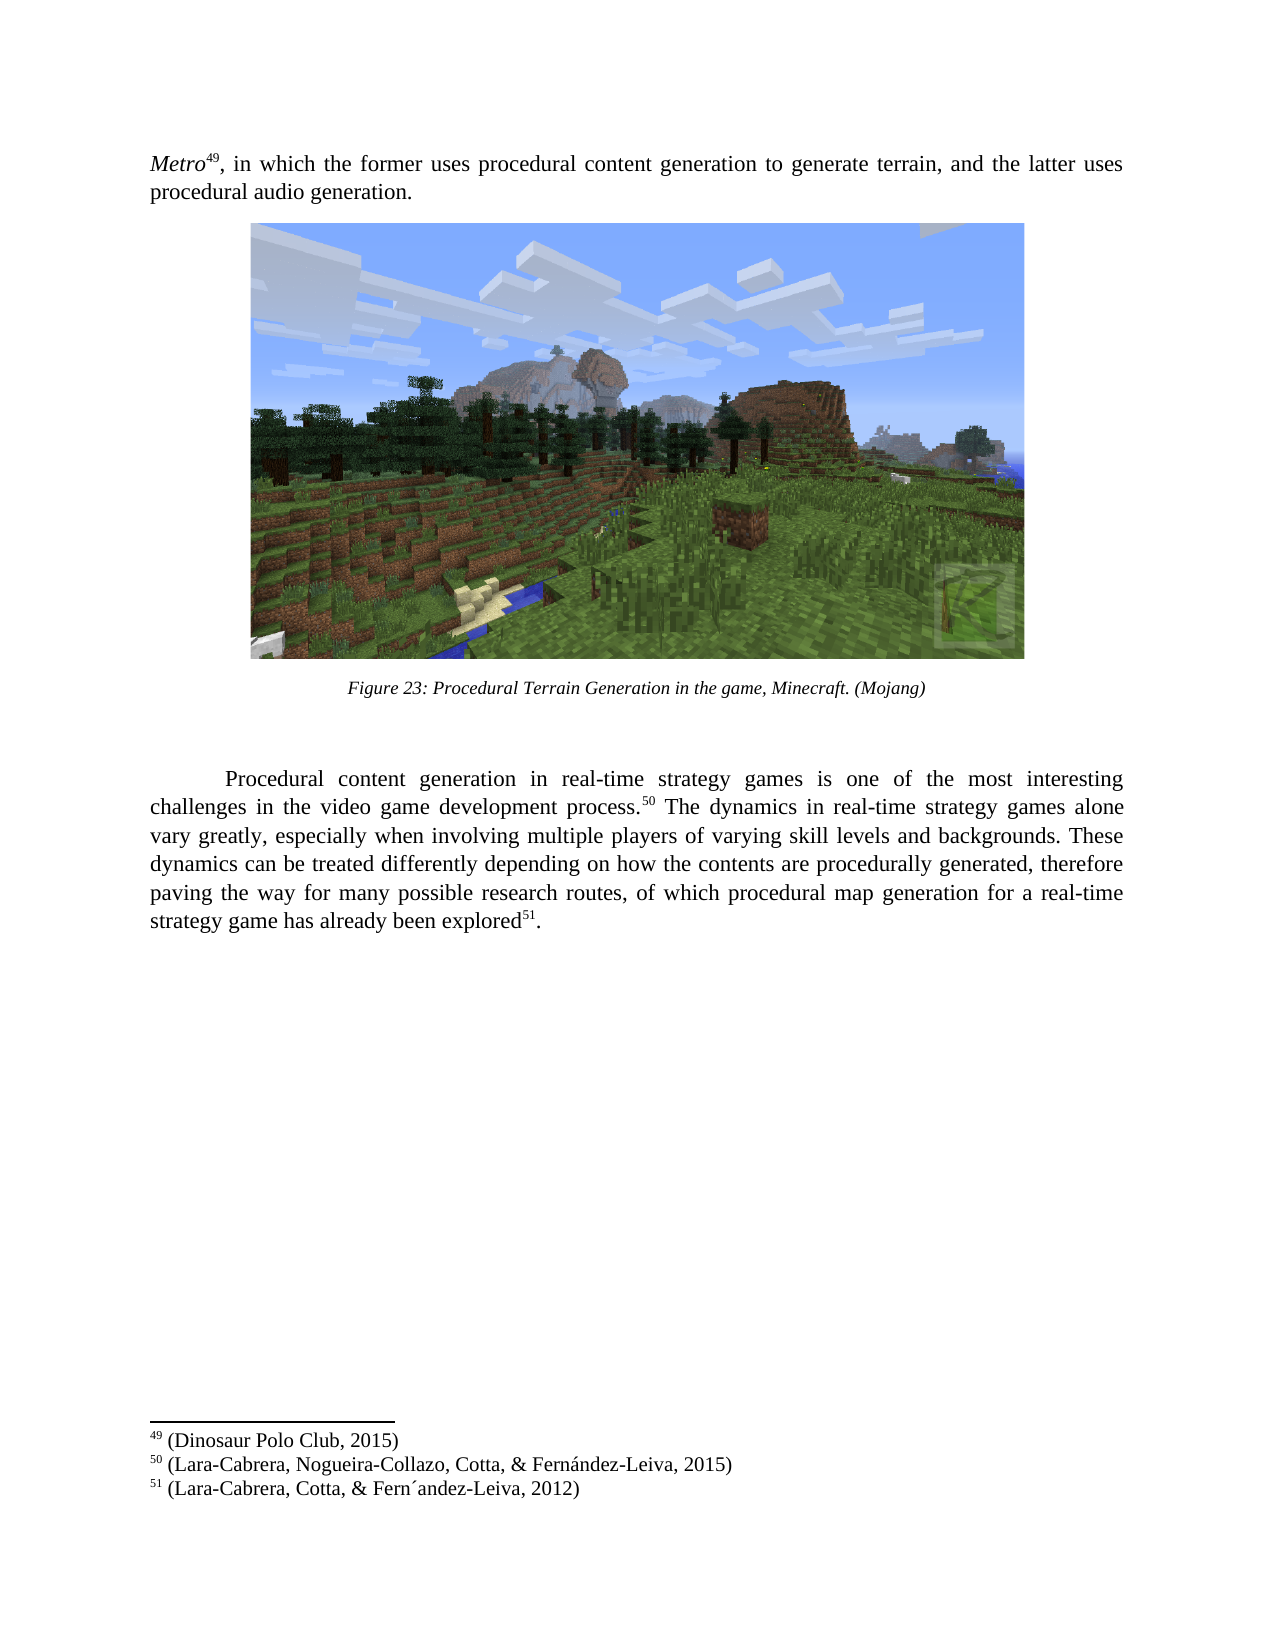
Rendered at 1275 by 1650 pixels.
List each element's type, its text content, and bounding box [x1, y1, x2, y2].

picture [250, 223, 1025, 659]
text Figure 23: Procedural Terrain Generation in the game, Minecraft. (Mojang) [150, 677, 1125, 699]
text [150, 150, 1125, 205]
text Procedural content generation in real-time strategy games is one of the most interesting challenges in the video game development process. The dynamics in real-time strategy games alone vary greatly, especially when involving multiple players of varying skill levels and backgrounds. These dynamics can be treated differently depending on how the contents are procedurally generated, therefore paving the way for many possible research routes, of which procedural map generation for a real-time strategy game has already been explored. [150, 765, 1125, 933]
